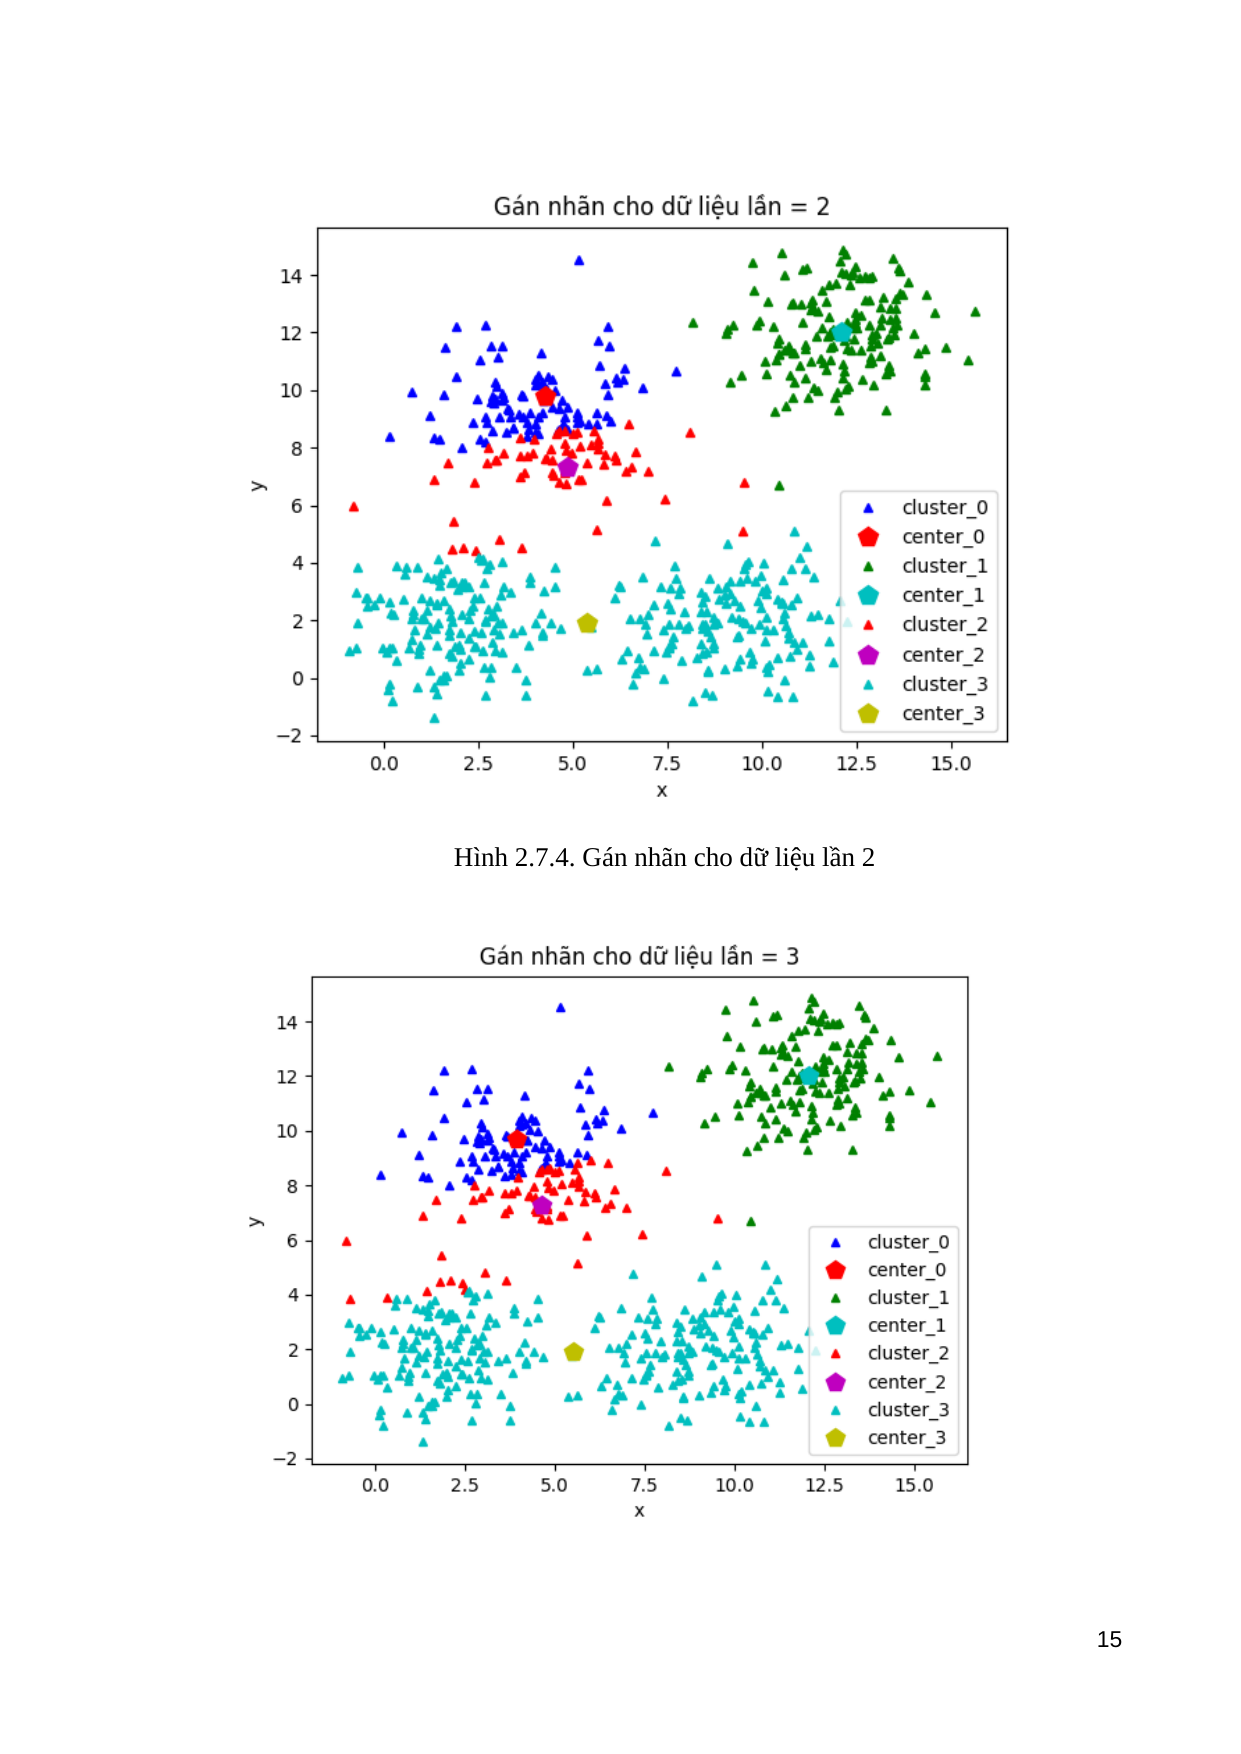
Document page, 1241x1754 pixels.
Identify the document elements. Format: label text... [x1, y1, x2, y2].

text Hình 2.7.4. Gán nhãn cho dữ liệu lần 2 [207, 841, 1122, 872]
picture [206, 147, 1096, 815]
picture [206, 900, 1052, 1534]
